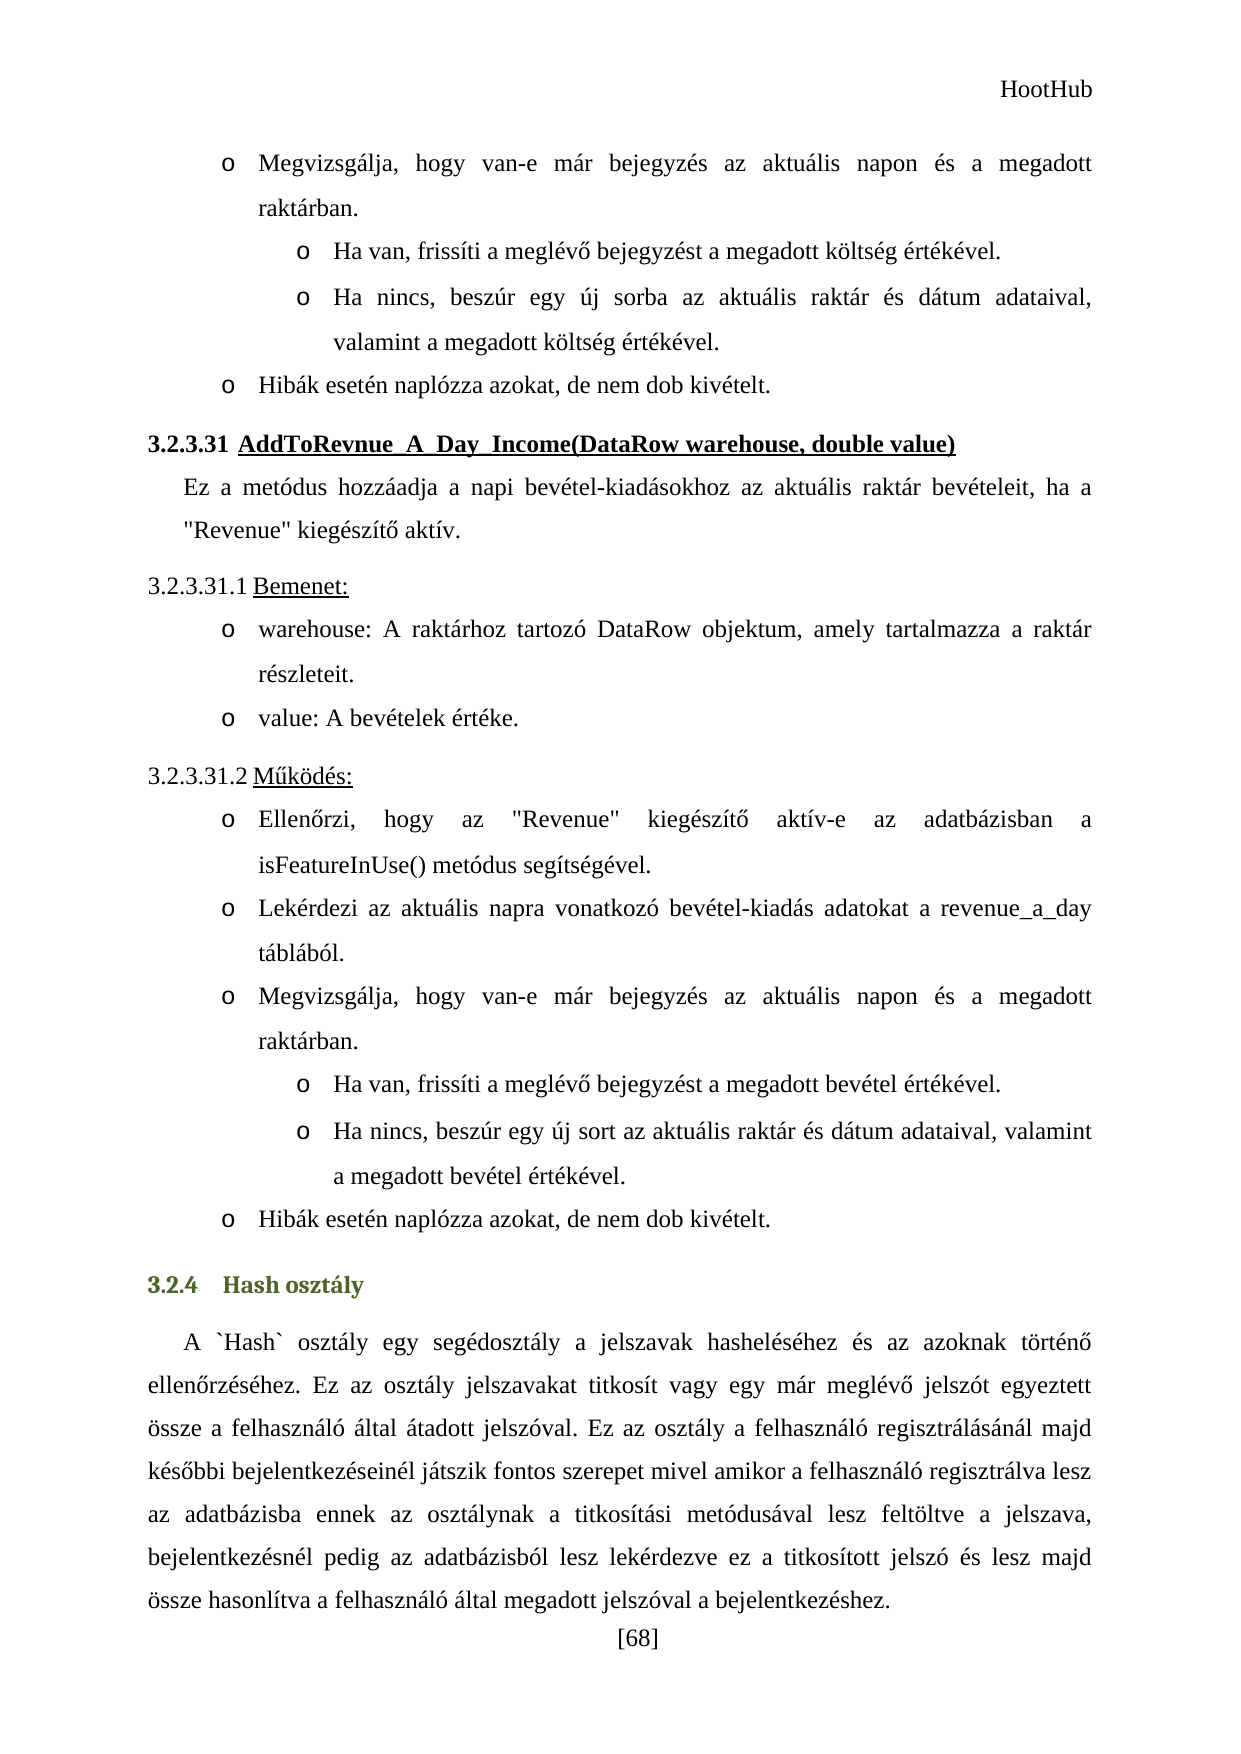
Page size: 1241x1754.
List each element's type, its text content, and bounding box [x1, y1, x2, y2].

list Ha van, frissíti a meglévő bejegyzést a megadott bevétel értékével. [296, 1069, 1093, 1100]
text Ez a metódus hozzáadja a napi bevétel-kiadásokhoz az aktuális raktár bevételeit, ha a "Revenue" kiegészítő aktív. [183, 472, 1093, 544]
list Ha nincs, beszúr egy új sort az aktuális raktár és dátum adataival, valamint a megadott bevétel értékével. [296, 1116, 1093, 1190]
subtitle Bemenet: [148, 571, 1093, 600]
list Megvizsgálja, hogy van-e már bejegyzés az aktuális napon és a megadott raktárban. [221, 981, 1093, 1055]
list Megvizsgálja, hogy van-e már bejegyzés az aktuális napon és a megadott raktárban. [221, 148, 1093, 222]
list value: A bevételek értéke. [221, 703, 1093, 733]
list Lekérdezi az aktuális napra vonatkozó bevétel-kiadás adatokat a revenue_a_day táblából. [221, 893, 1093, 967]
list Hibák esetén naplózza azokat, de nem dob kivételt. [221, 371, 1093, 401]
text A `Hash` osztály egy segédosztály a jelszavak hasheléséhez és az azoknak történő ellenőrzéséhez. Ez az osztály jelszavakat titkosít vagy egy már meglévő jelszót egyeztett össze a felhasználó által átadott jelszóval. Ez az osztály a felhasználó regisztrálásánál majd későbbi bejelentkezéseinél játszik fontos szerepet mivel amikor a felhasználó regisztrálva lesz az adatbázisba ennek az osztálynak a titkosítási metódusával lesz feltöltve a jelszava, bejelentkezésnél pedig az adatbázisból lesz lekérdezve ez a titkosított jelszó és lesz majd össze hasonlítva a felhasználó által megadott jelszóval a bejelentkezéshez. [148, 1327, 1093, 1614]
subtitle Hash osztály [148, 1271, 1093, 1300]
subtitle AddToRevnue_A_Day_Income(DataRow warehouse, double value) [148, 429, 1093, 458]
list Ha van, frissíti a meglévő bejegyzést a megadott költség értékével. [296, 236, 1093, 267]
list Ellenőrzi, hogy az "Revenue" kiegészítő aktív-e az adatbázisban a isFeatureInUse() metódus segítségével. [221, 804, 1093, 878]
list Ha nincs, beszúr egy új sorba az aktuális raktár és dátum adataival, valamint a megadott költség értékével. [296, 282, 1093, 356]
subtitle Működés: [148, 761, 1093, 790]
list Hibák esetén naplózza azokat, de nem dob kivételt. [221, 1204, 1093, 1235]
list warehouse: A raktárhoz tartozó DataRow objektum, amely tartalmazza a raktár részleteit. [221, 614, 1093, 688]
